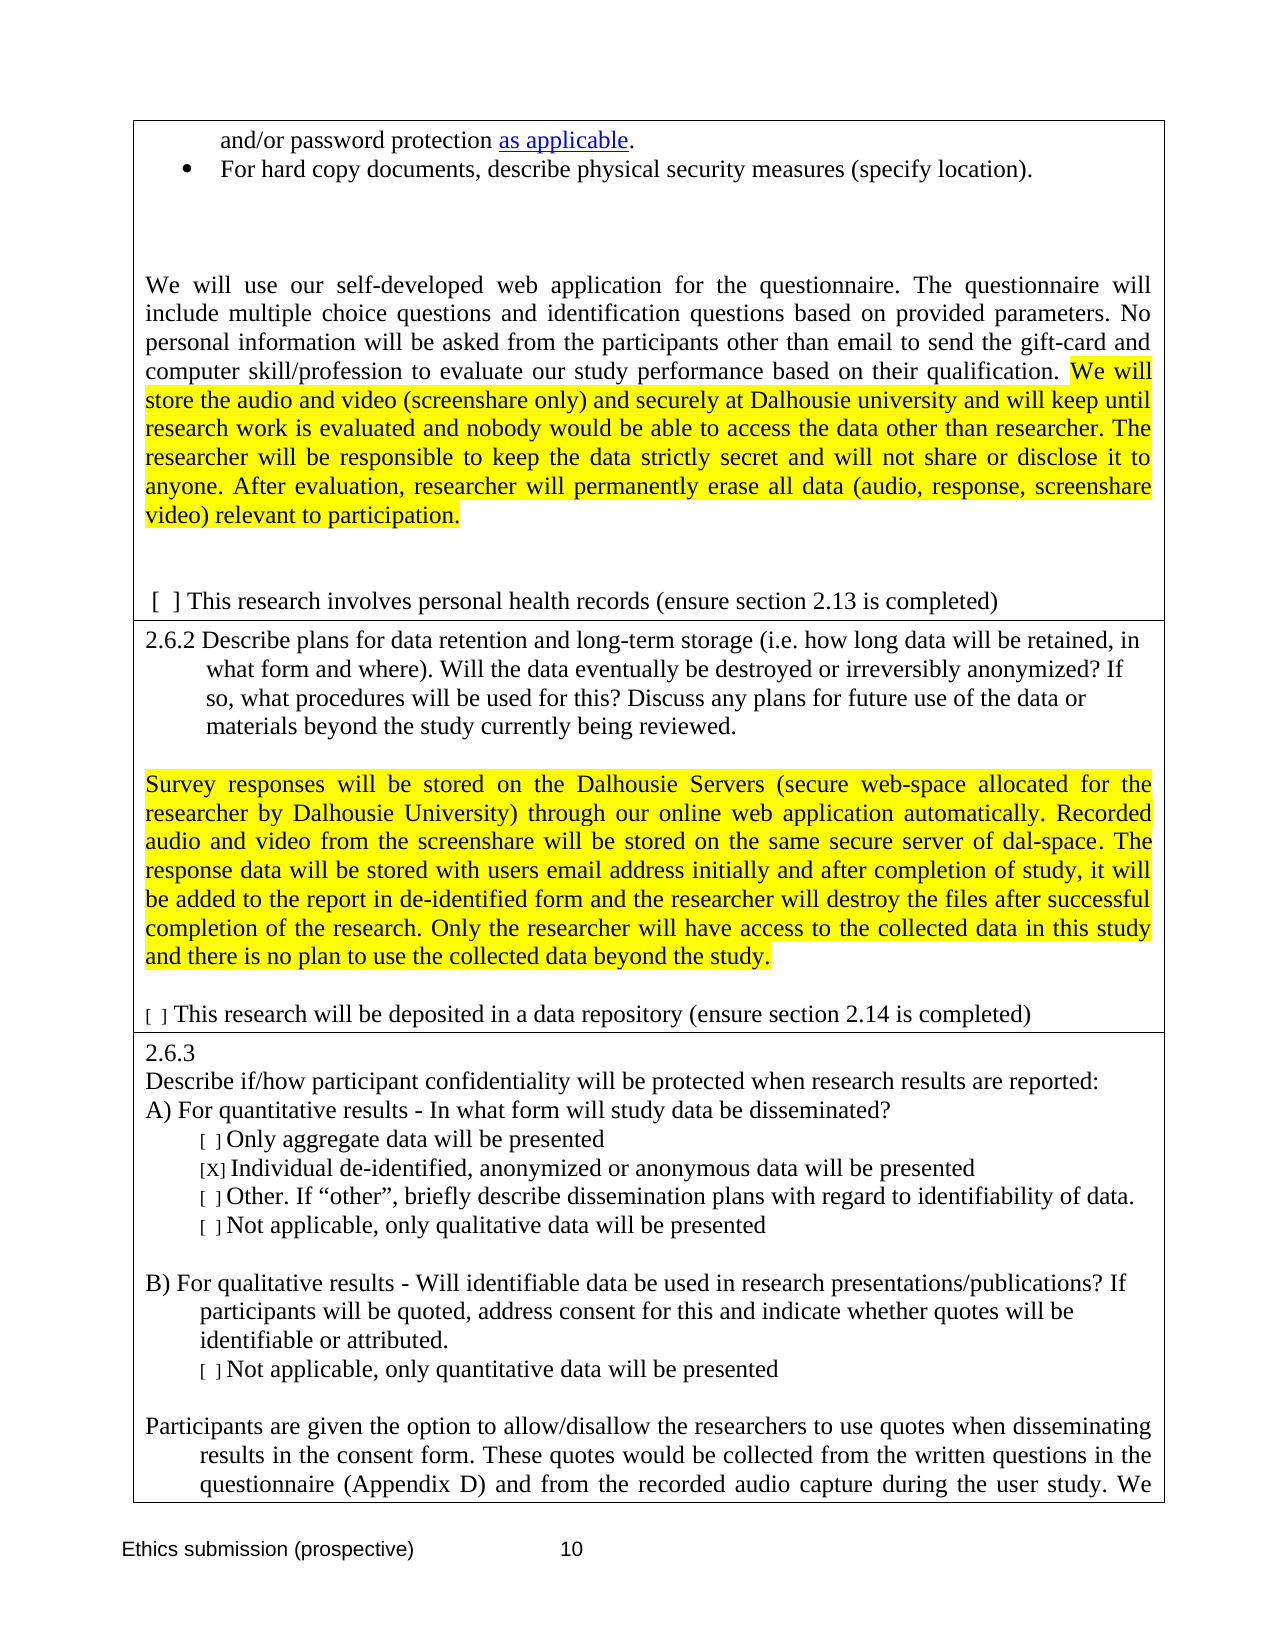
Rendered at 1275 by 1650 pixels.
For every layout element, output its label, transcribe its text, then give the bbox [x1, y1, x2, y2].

table_cell 2.6.2 Describe plans for data retention and long-term storage (i.e. how long data will be retained, in what form and where). Will the data eventually be destroyed or irreversibly anonymized? If so, what procedures will be used for this? Discuss any plans for future use of the data or materials beyond the study currently being reviewed. Survey responses will be stored on the Dalhousie Servers (secure web-space allocated for the researcher by Dalhousie University) through our online web application automatically. Recorded audio and video from the screenshare will be stored on the same secure server of dal-space. The response data will be stored with users email address initially and after completion of study, it will be added to the report in de-identified form and the researcher will destroy the files after successful completion of the research. Only the researcher will have access to the collected data in this study and there is no plan to use the collected data beyond the study. [ ] This research will be deposited in a data repository (ensure section 2.14 is completed) [134, 621, 1164, 1032]
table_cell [134, 1033, 1164, 1502]
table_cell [134, 121, 1164, 619]
